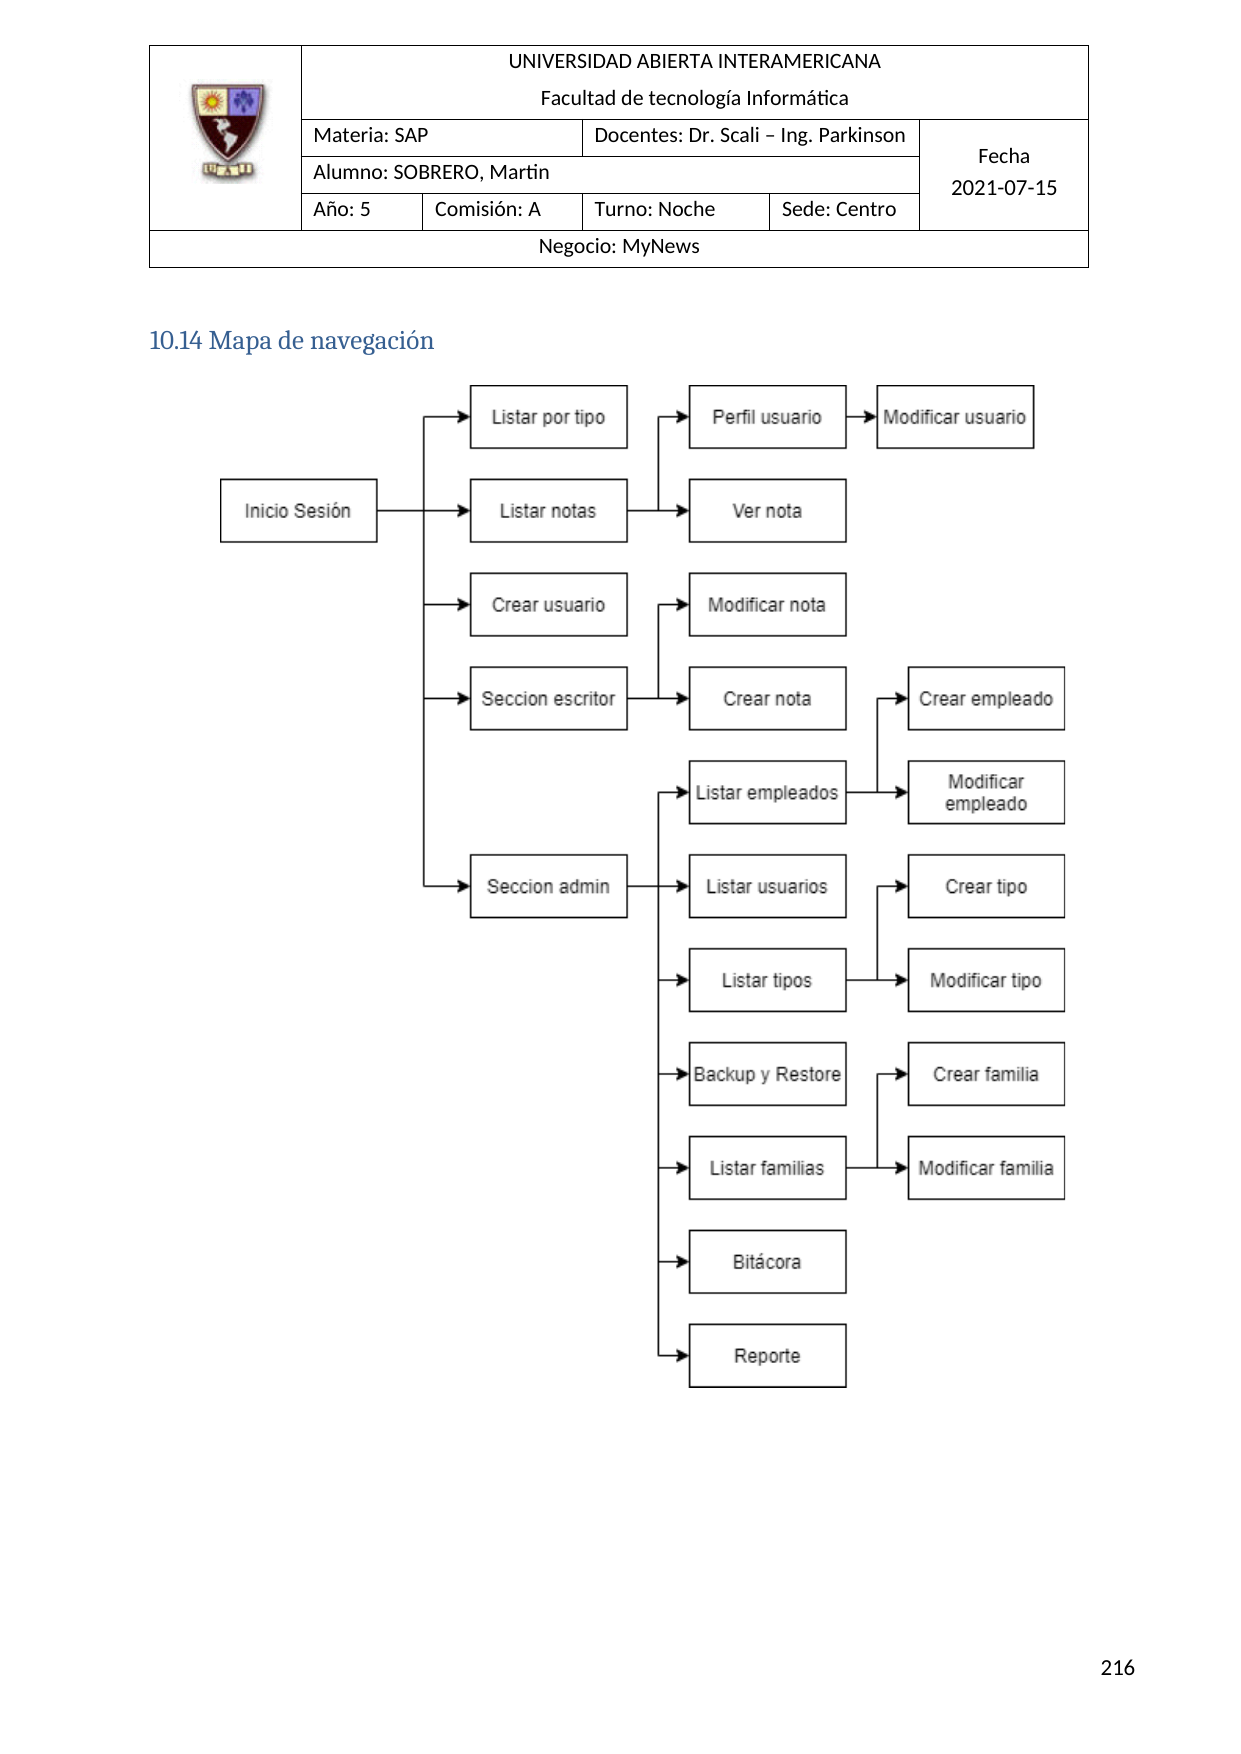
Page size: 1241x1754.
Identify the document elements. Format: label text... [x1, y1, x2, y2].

picture [220, 385, 1066, 1388]
picture [177, 75, 278, 189]
subtitle 10.14 Mapa de navegación [150, 325, 1135, 356]
